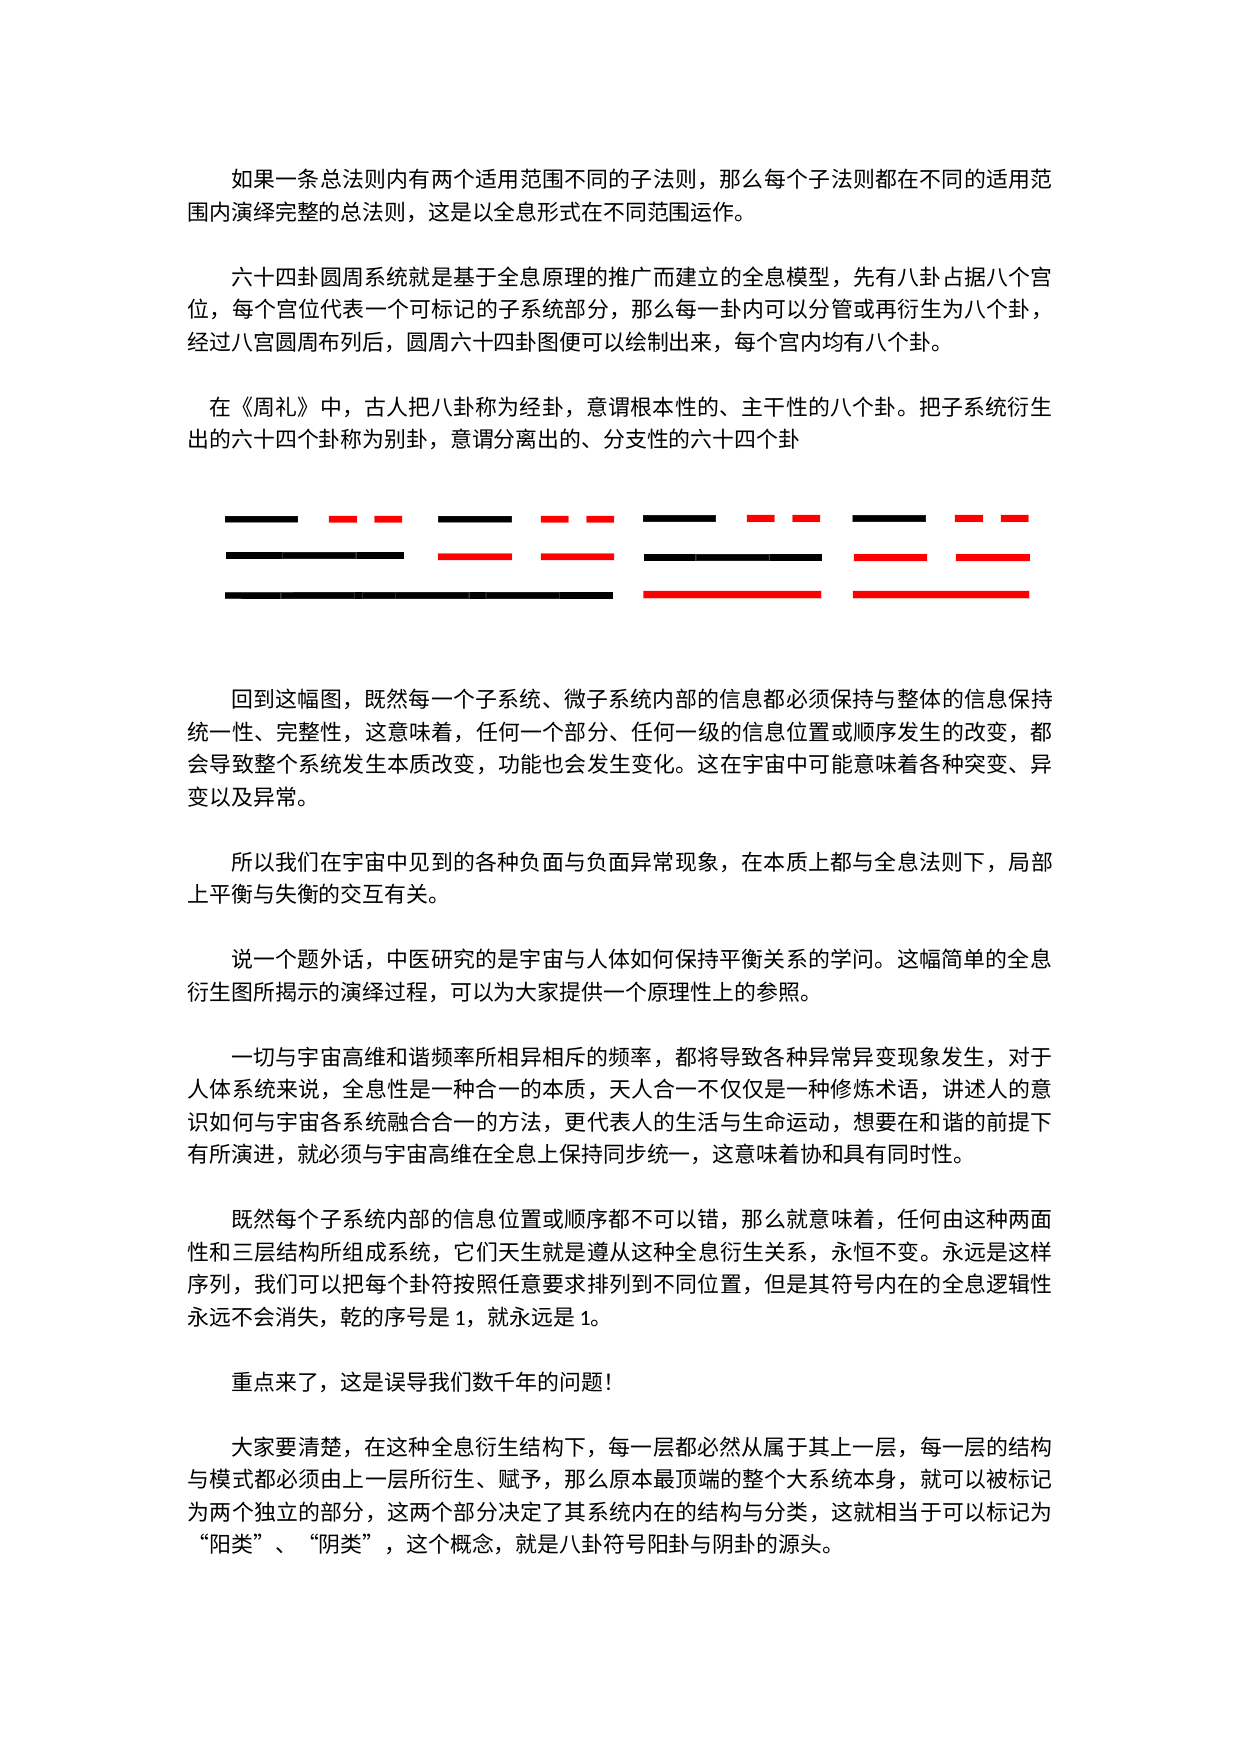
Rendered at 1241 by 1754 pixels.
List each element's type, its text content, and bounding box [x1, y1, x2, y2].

text 大家要清楚，在这种全息衍生结构下，每一层都必然从属于其上一层，每一层的结构与模式都必须由上一层所衍生、赋予，那么原本最顶端的整个大系统本身，就可以被标记为两个独立的部分，这两个部分决定了其系统内在的结构与分类，这就相当于可以标记为“阳类”、“阴类”，这个概念，就是八卦符号阳卦与阴卦的源头。 [187, 1429, 1053, 1559]
text 说一个题外话，中医研究的是宇宙与人体如何保持平衡关系的学问。这幅简单的全息衍生图所揭示的演绎过程，可以为大家提供一个原理性上的参照。 [187, 942, 1053, 1007]
text 六十四卦圆周系统就是基于全息原理的推广而建立的全息模型，先有八卦占据八个宫位，每个宫位代表一个可标记的子系统部分，那么每一卦内可以分管或再衍生为八个卦，经过八宫圆周布列后，圆周六十四卦图便可以绘制出来，每个宫内均有八个卦。 在《周礼》中，古人把八卦称为经卦，意谓根本性的、主干性的八个卦。把子系统衍生出的六十四个卦称为别卦，意谓分离出的、分支性的六十四个卦 [187, 259, 1053, 454]
text 既然每个子系统内部的信息位置或顺序都不可以错，那么就意味着，任何由这种两面性和三层结构所组成系统，它们天生就是遵从这种全息衍生关系，永恒不变。永远是这样序列，我们可以把每个卦符按照任意要求排列到不同位置，但是其符号内在的全息逻辑性，永远不会消失，乾的序号是1，就永远是1。 [187, 1202, 1053, 1332]
picture [187, 487, 1052, 621]
text 如果一条总法则内有两个适用范围不同的子法则，那么每个子法则都在不同的适用范围内演绎完整的总法则，这是以全息形式在不同范围运作。 [187, 162, 1053, 227]
text 所以我们在宇宙中见到的各种负面与负面异常现象，在本质上都与全息法则下，局部上平衡与失衡的交互有关。 [187, 844, 1053, 909]
text 重点来了，这是误导我们数千年的问题！ [187, 1364, 1053, 1397]
text 回到这幅图，既然每一个子系统、微子系统内部的信息都必须保持与整体的信息保持统一性、完整性，这意味着，任何一个部分、任何一级的信息位置或顺序发生的改变，都会导致整个系统发生本质改变，功能也会发生变化。这在宇宙中可能意味着各种突变、异变以及异常。 [187, 682, 1053, 812]
text 一切与宇宙高维和谐频率所相异相斥的频率，都将导致各种异常异变现象发生，对于人体系统来说，全息性是一种合一的本质，天人合一不仅仅是一种修炼术语，讲述人的意识如何与宇宙各系统融合合一的方法，更代表人的生活与生命运动，想要在和谐的前提下有所演进，就必须与宇宙高维在全息上保持同步统一，这意味着协和具有同时性。 [187, 1039, 1053, 1169]
